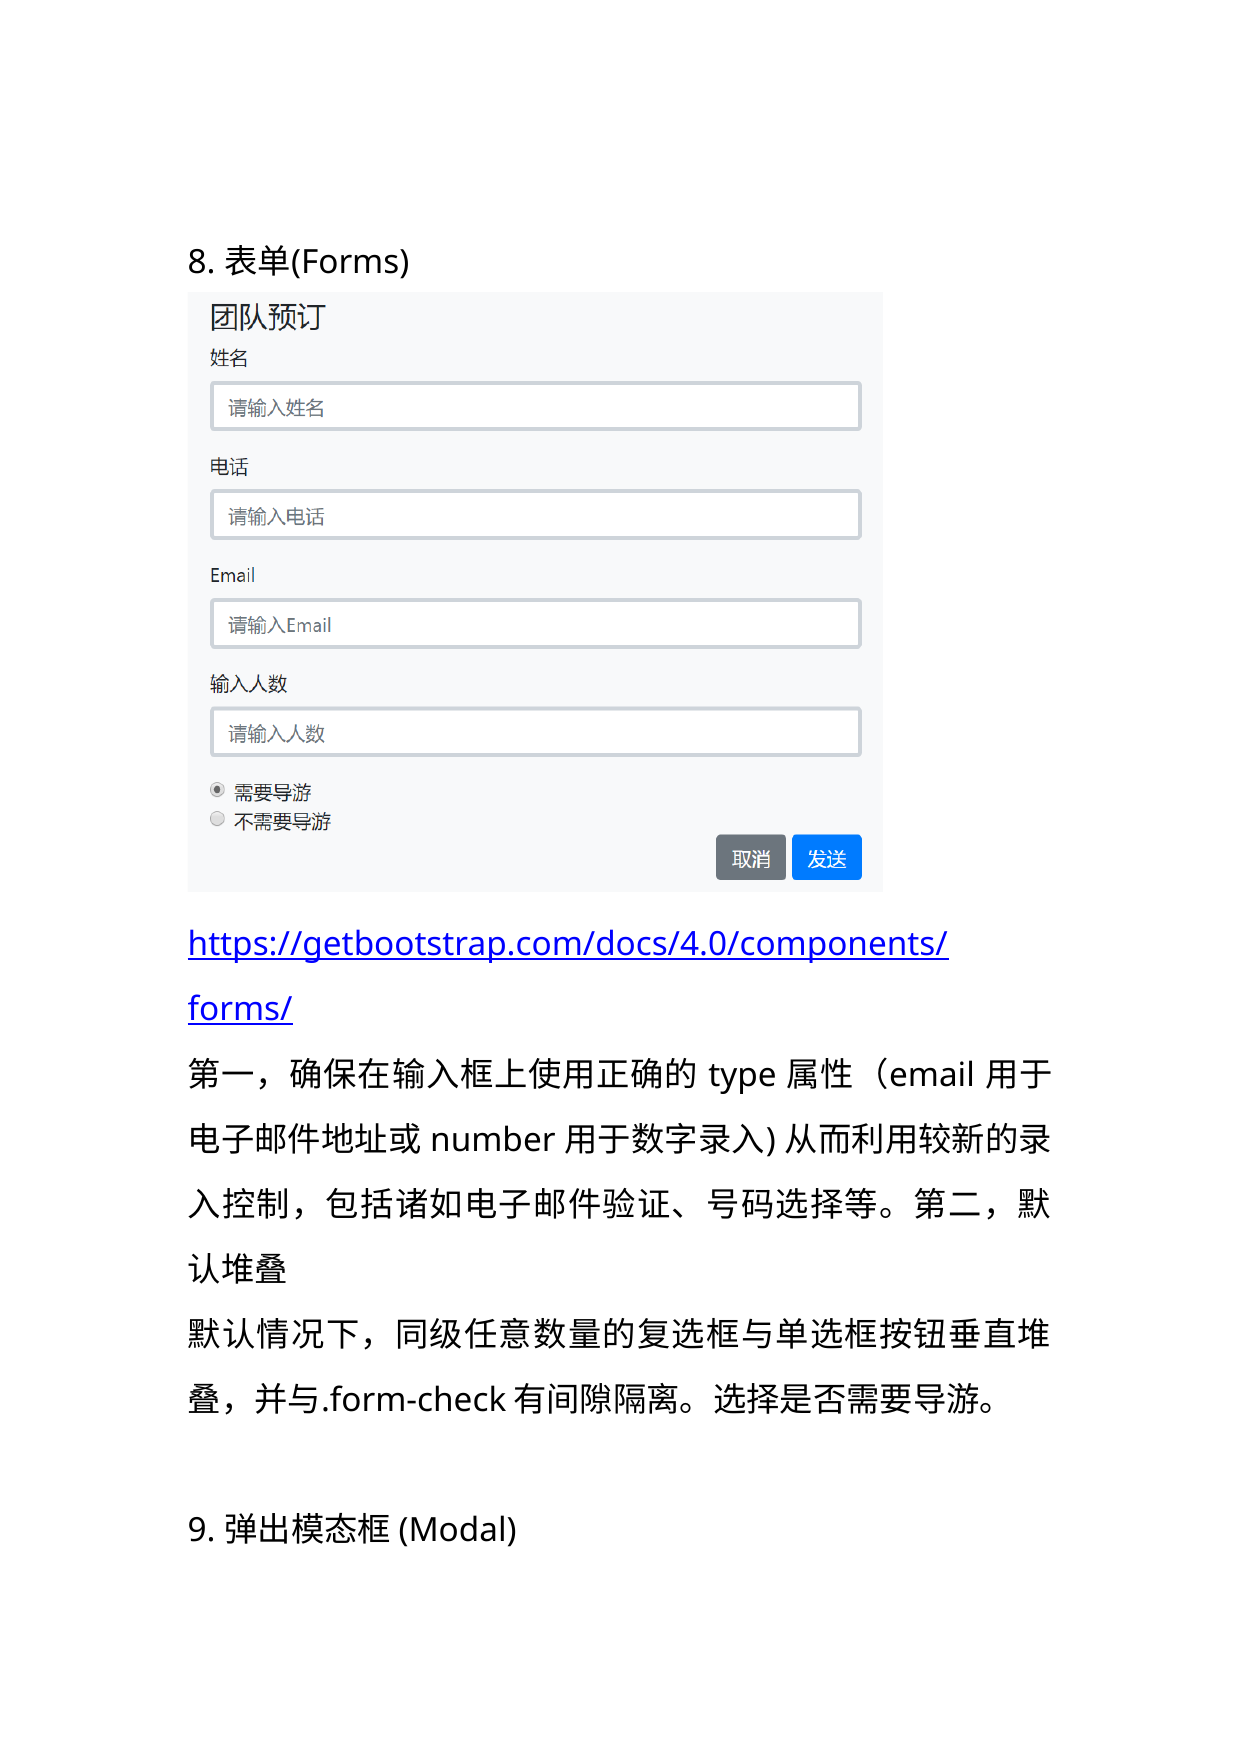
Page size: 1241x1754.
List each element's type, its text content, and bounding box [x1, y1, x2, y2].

picture [187, 292, 883, 892]
text 默认情况下，同级任意数量的复选框与单选框按钮垂直堆叠，并与.form-check有间隙隔离。选择是否需要导游。 [187, 1299, 1053, 1429]
text 第一，确保在输入框上使用正确的 type 属性（email 用于电子邮件地址或 number 用于数字录入) 从而利用较新的录入控制，包括诸如电子邮件验证、号码选择等。第二，默认堆叠 [187, 1039, 1053, 1299]
text https://getbootstrap.com/docs/4.0/components/forms/ [187, 909, 1053, 1039]
text 8. 表单(Forms) [187, 227, 1053, 292]
text 9. 弹出模态框 (Modal) [187, 1494, 1053, 1559]
